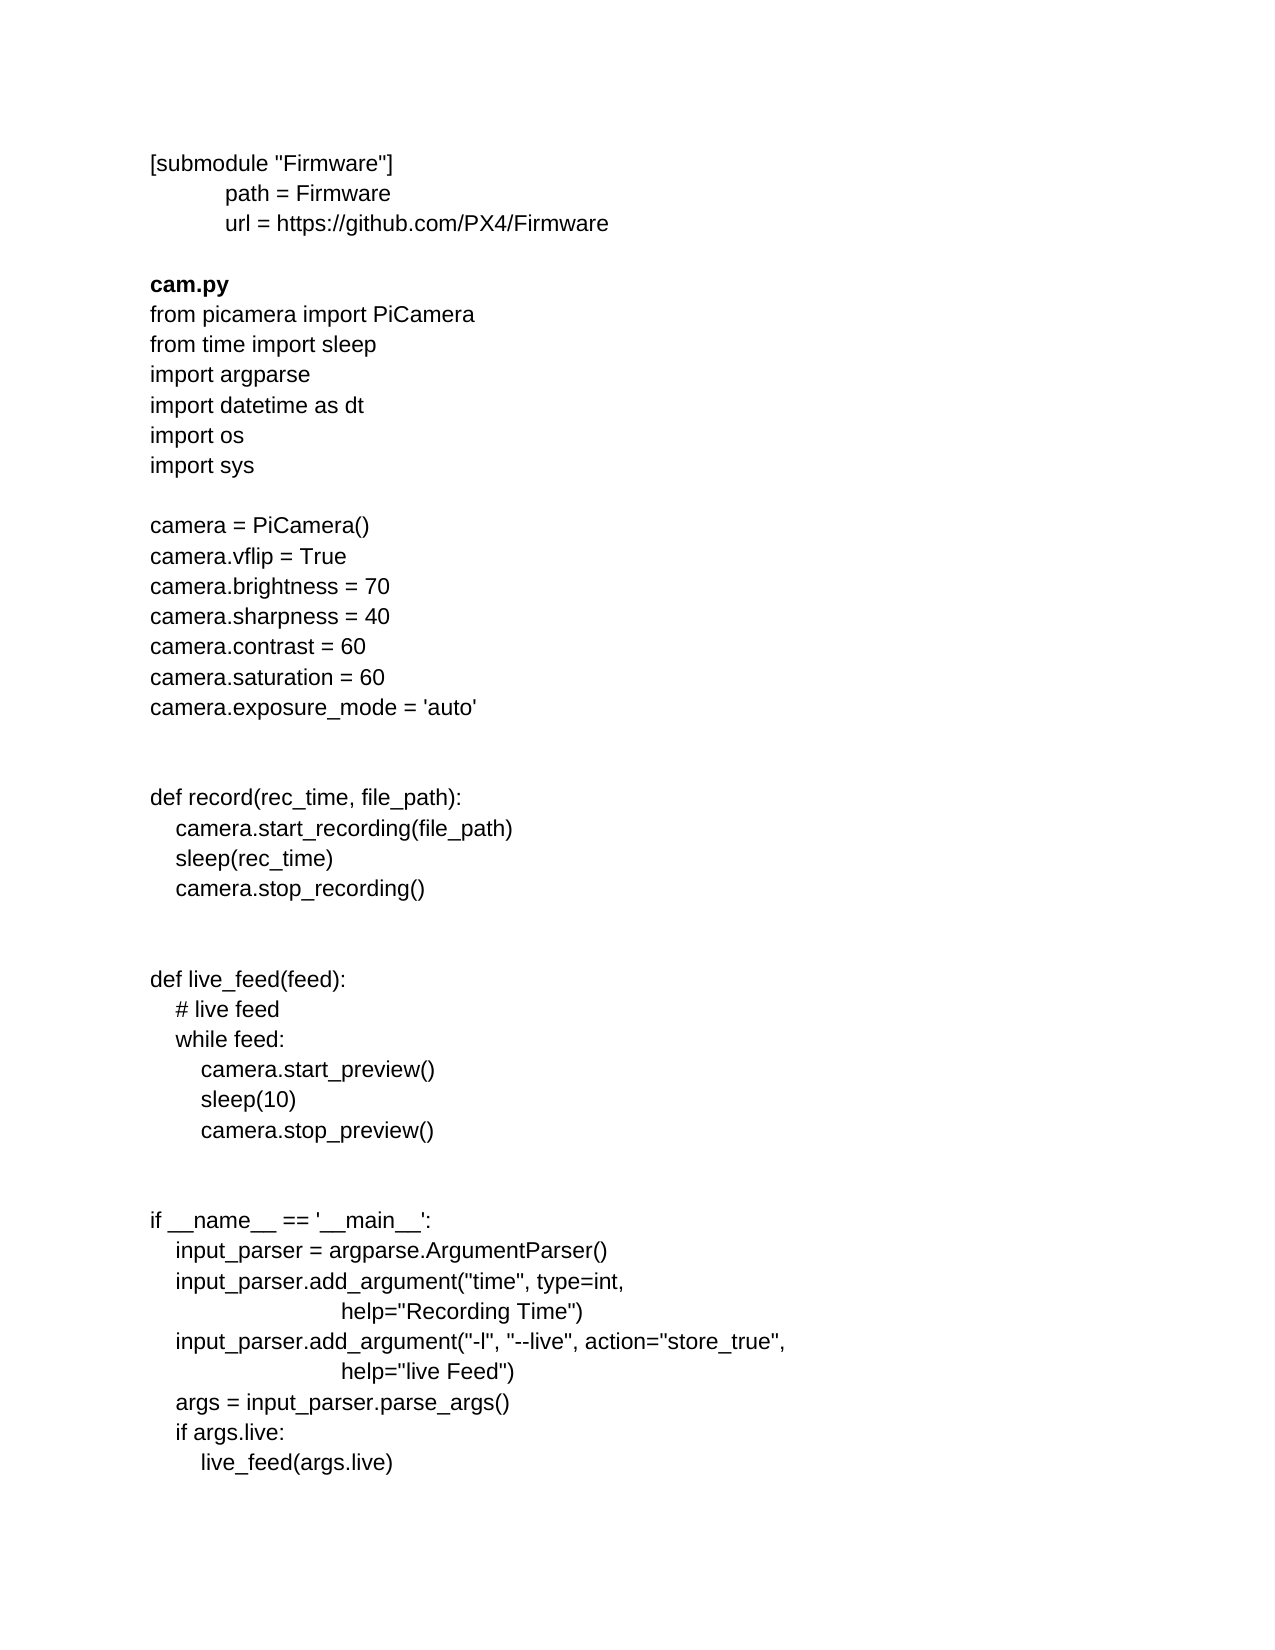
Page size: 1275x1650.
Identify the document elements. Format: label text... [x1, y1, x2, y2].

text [150, 150, 1125, 237]
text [150, 301, 1125, 1475]
text cam.py [150, 271, 1125, 297]
